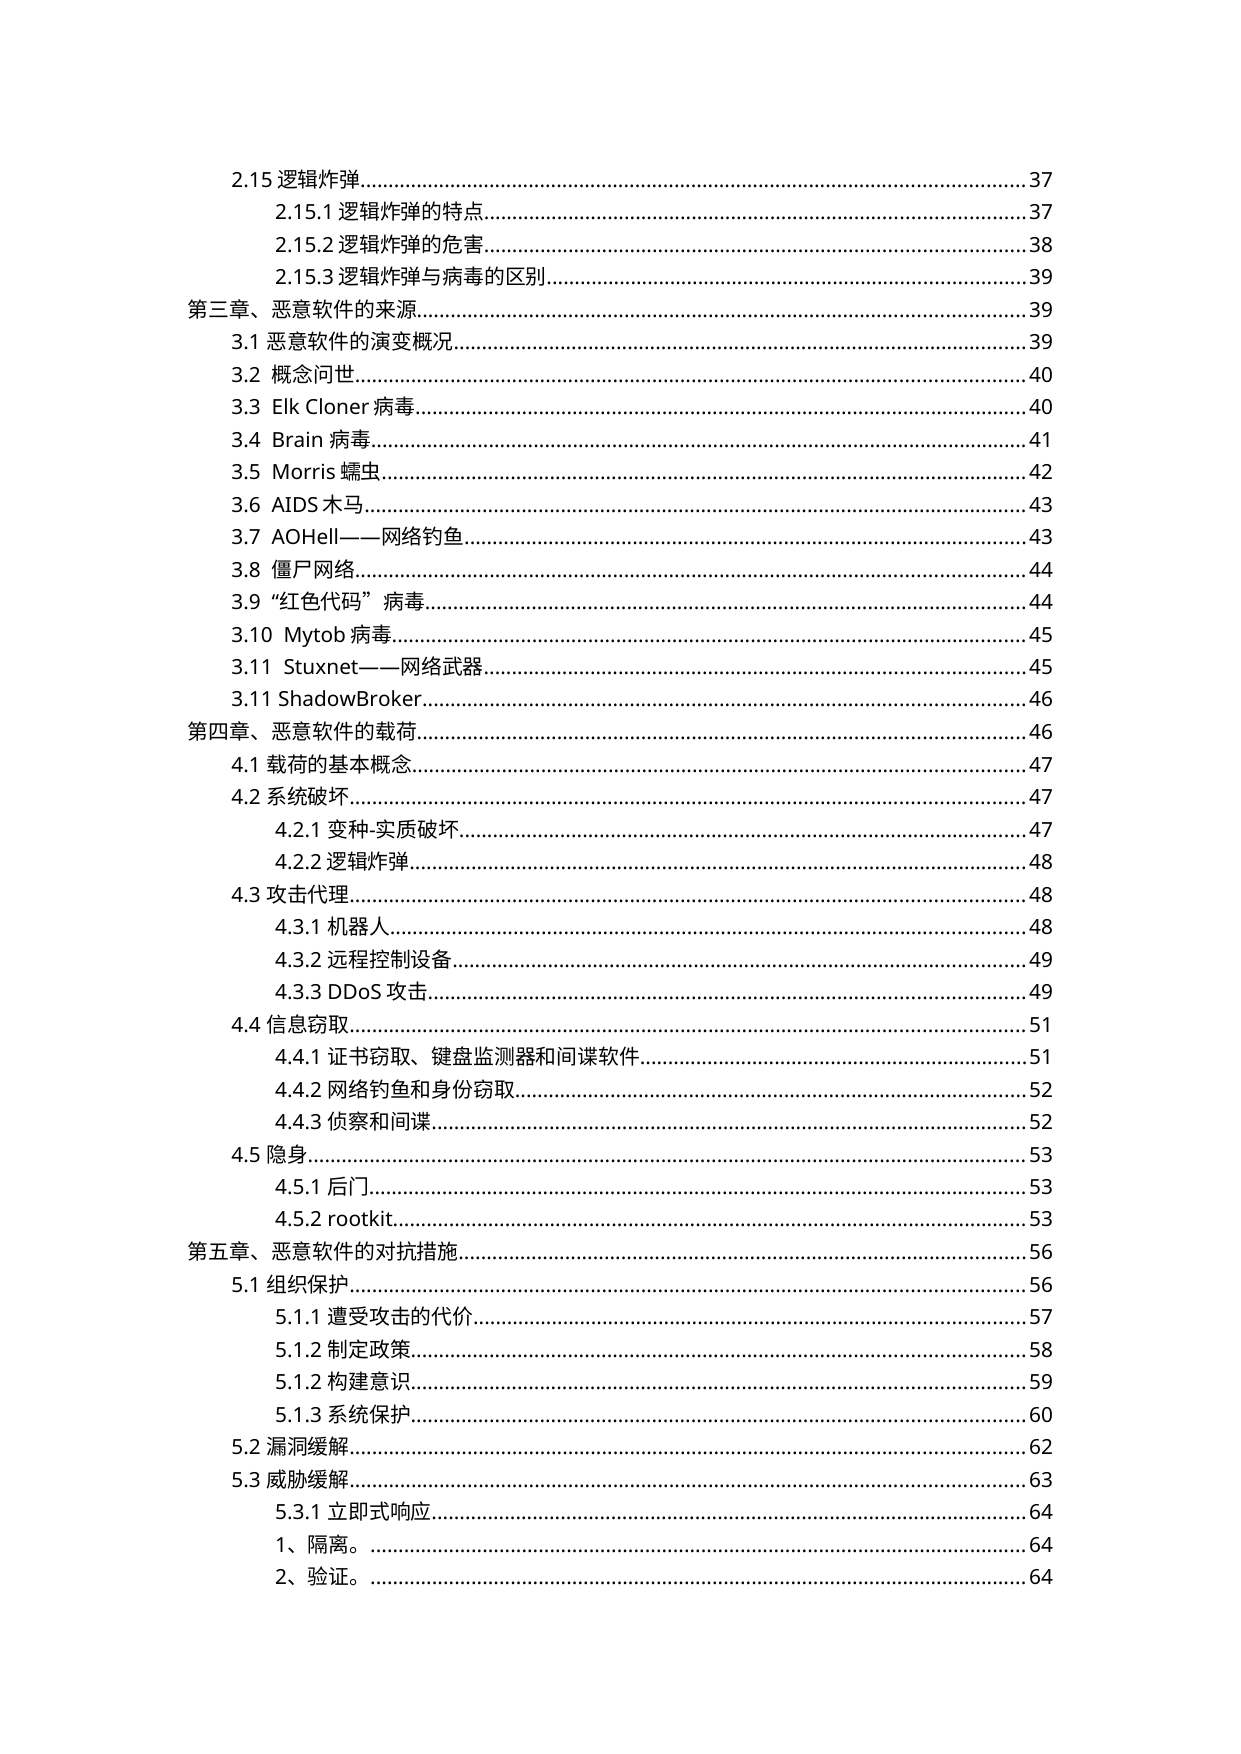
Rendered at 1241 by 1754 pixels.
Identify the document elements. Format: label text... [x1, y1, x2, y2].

text 2.15逻辑炸弹 37 [231, 162, 1053, 194]
text 4.3 攻击代理 48 [231, 877, 1053, 909]
text 第四章、恶意软件的载荷 46 [187, 714, 1053, 747]
text 3.11 ShadowBroker 46 [231, 682, 1053, 714]
text 3.7 AOHell——网络钓鱼 43 [231, 519, 1053, 552]
text 3.6 AIDS木马 43 [231, 487, 1053, 519]
text 5.1.2 制定政策 58 [275, 1332, 1053, 1364]
text 第三章、恶意软件的来源 39 [187, 292, 1053, 324]
text 2.15.1逻辑炸弹的特点 37 [275, 194, 1053, 227]
text 4.2.1 变种-实质破坏 47 [275, 812, 1053, 844]
text 4.4.2 网络钓鱼和身份窃取 52 [275, 1072, 1053, 1104]
text 4.4.3 侦察和间谍 52 [275, 1104, 1053, 1137]
text 2.15.2逻辑炸弹的危害 38 [275, 227, 1053, 259]
text 5.1.3 系统保护 60 [275, 1397, 1053, 1429]
text 4.2.2逻辑炸弹 48 [275, 844, 1053, 877]
text 3.5 Morris蠕虫 42 [231, 454, 1053, 487]
text 5.3.1 立即式响应 64 [275, 1494, 1053, 1527]
text 2.15.3逻辑炸弹与病毒的区别 39 [275, 259, 1053, 292]
text 4.3.3 DDoS攻击 49 [275, 974, 1053, 1007]
text 5.1 组织保护 56 [231, 1267, 1053, 1299]
text 5.3 威胁缓解 63 [231, 1462, 1053, 1494]
text 4.3.2 远程控制设备 49 [275, 942, 1053, 974]
text 4.2 系统破坏 47 [231, 779, 1053, 812]
text 3.8 僵尸网络 44 [231, 552, 1053, 584]
text 4.4 信息窃取 51 [231, 1007, 1053, 1039]
text 5.2 漏洞缓解 62 [231, 1429, 1053, 1462]
text 第五章、恶意软件的对抗措施 56 [187, 1234, 1053, 1267]
text 3.4 Brain 病毒 41 [231, 422, 1053, 454]
text 3.1 恶意软件的演变概况 39 [231, 324, 1053, 357]
text 3.11 Stuxnet——网络武器 45 [231, 649, 1053, 682]
text 2、验证。 64 [275, 1559, 1053, 1592]
text 4.5.2 rootkit 53 [275, 1202, 1053, 1234]
text 1、隔离。 64 [275, 1527, 1053, 1559]
text 3.3 Elk Cloner病毒 40 [231, 389, 1053, 422]
text 5.1.2 构建意识 59 [275, 1364, 1053, 1397]
text 3.9 “红色代码”病毒 44 [231, 584, 1053, 617]
text 4.1 载荷的基本概念 47 [231, 747, 1053, 779]
text 4.4.1 证书窃取、键盘监测器和间谍软件 51 [275, 1039, 1053, 1072]
text 5.1.1 遭受攻击的代价 57 [275, 1299, 1053, 1332]
text 4.3.1 机器人 48 [275, 909, 1053, 942]
text 3.2 概念问世 40 [231, 357, 1053, 389]
text 3.10 Mytob病毒 45 [231, 617, 1053, 649]
text 4.5 隐身 53 [231, 1137, 1053, 1169]
text 4.5.1 后门 53 [275, 1169, 1053, 1202]
